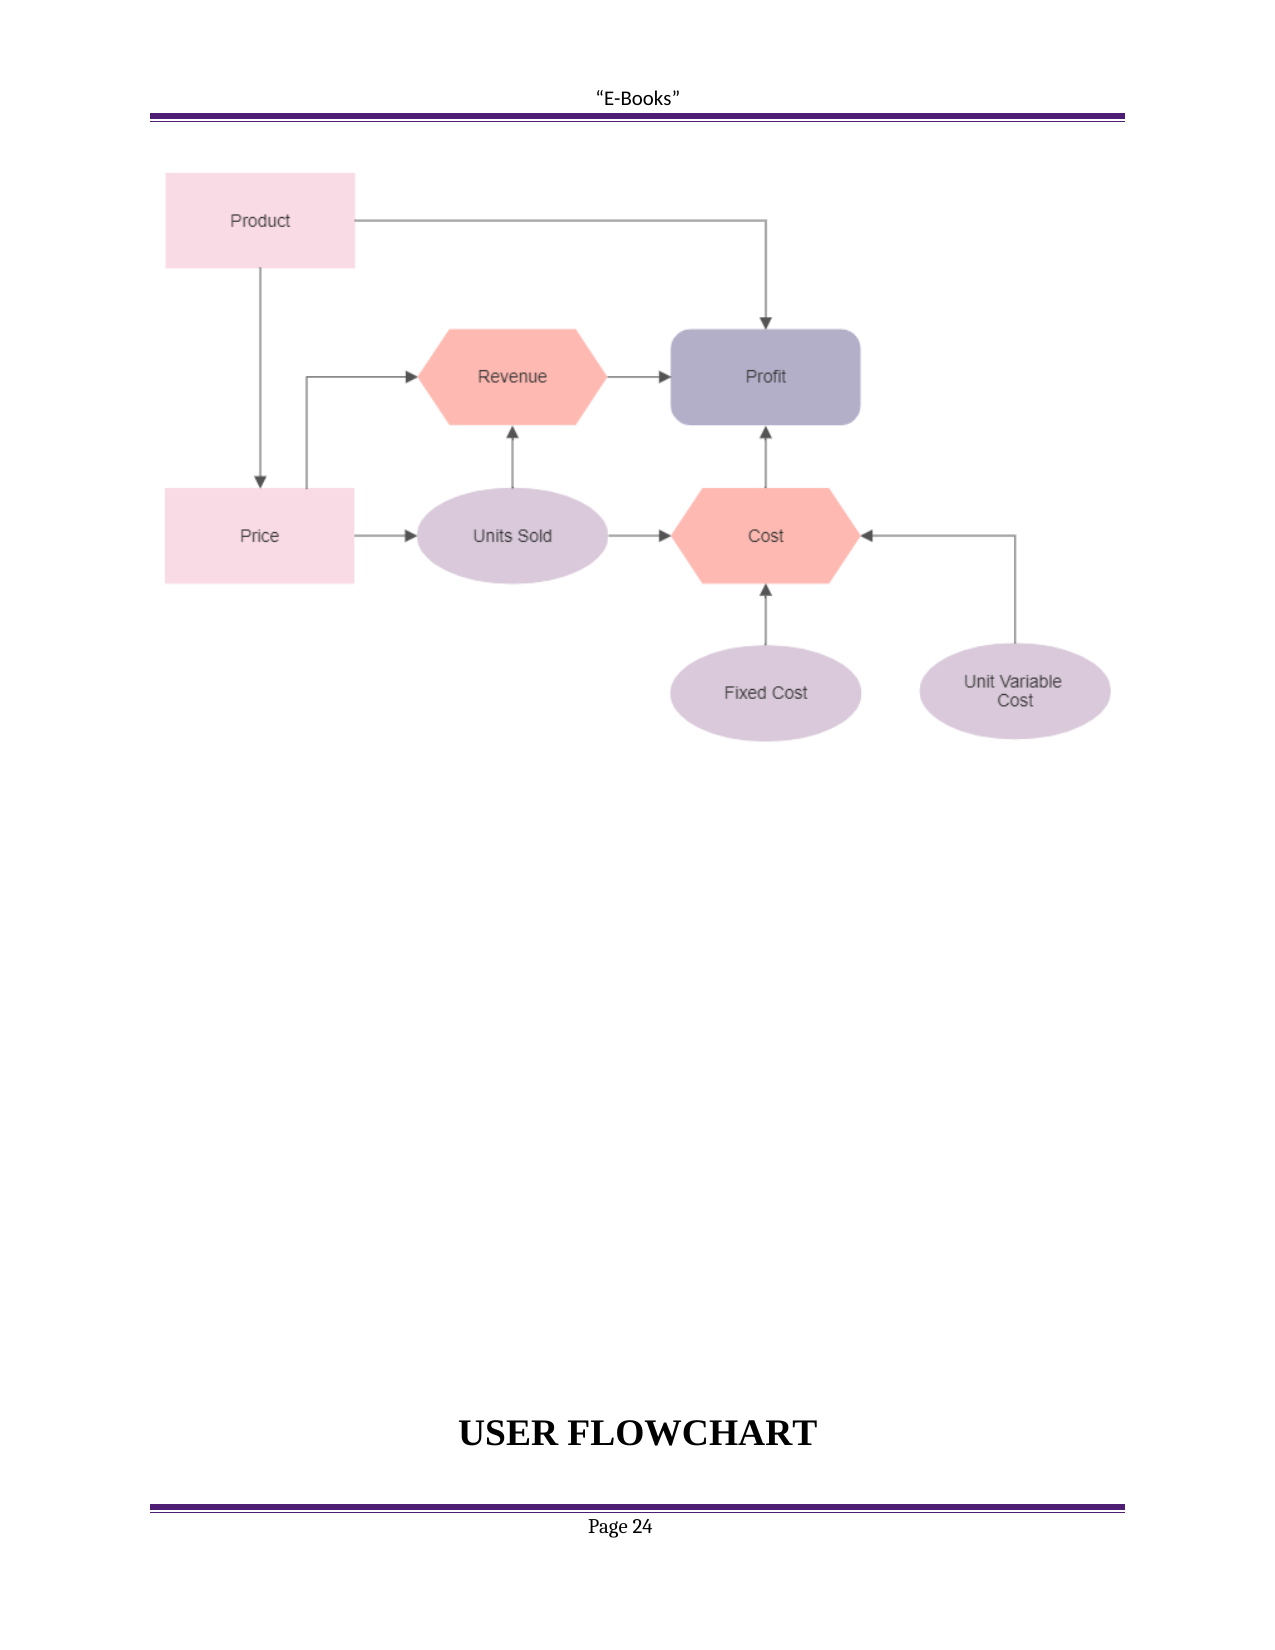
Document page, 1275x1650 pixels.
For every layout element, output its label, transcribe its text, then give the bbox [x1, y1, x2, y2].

text USER FLOWCHART [150, 1411, 1125, 1454]
picture [150, 158, 1125, 758]
